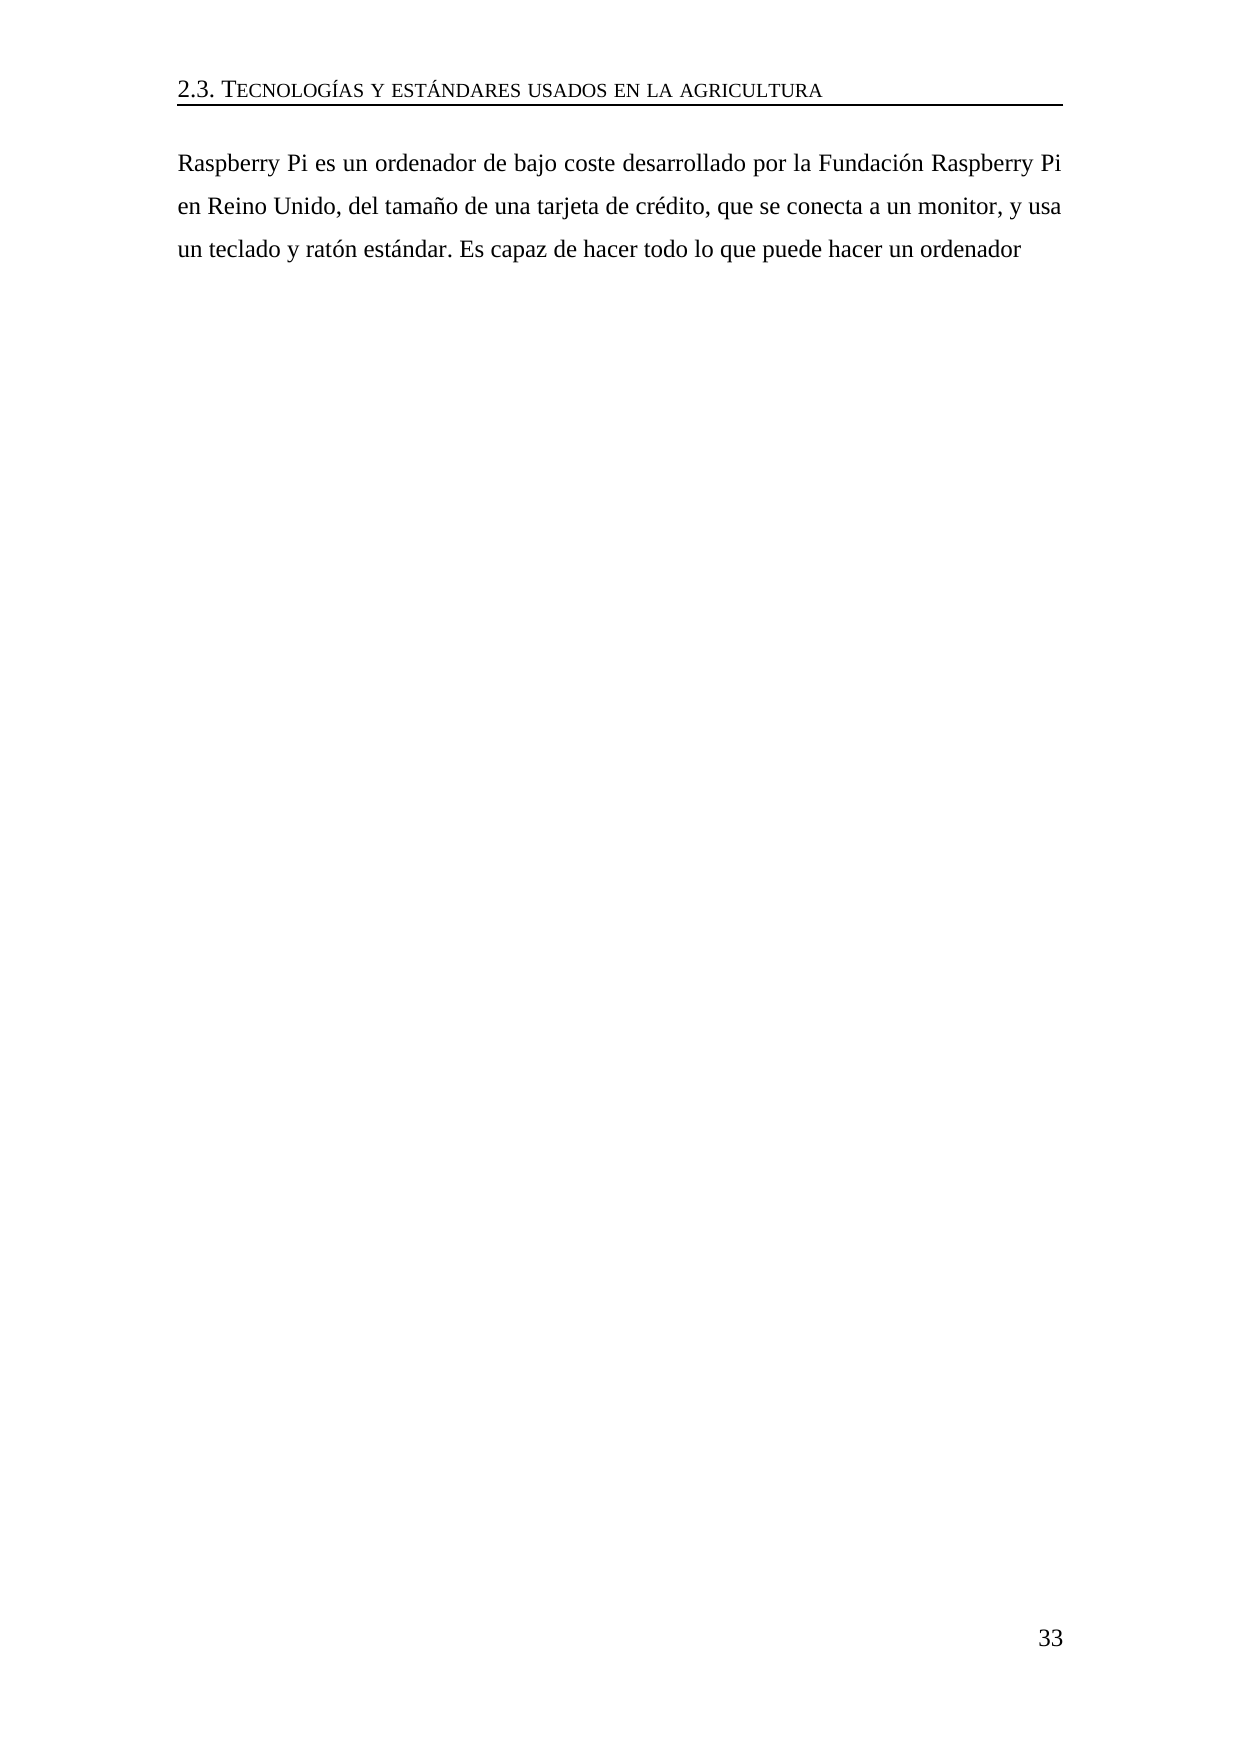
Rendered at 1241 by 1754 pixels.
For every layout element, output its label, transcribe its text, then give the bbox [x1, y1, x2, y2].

text Raspberry Pi es un ordenador de bajo coste desarrollado por la Fundación Raspberry Pi en Reino Unido, del tamaño de una tarjeta de crédito, que se conecta a un monitor, y usa un teclado y ratón estándar. Es capaz de hacer todo lo que puede hacer un ordenador [177, 148, 1063, 263]
